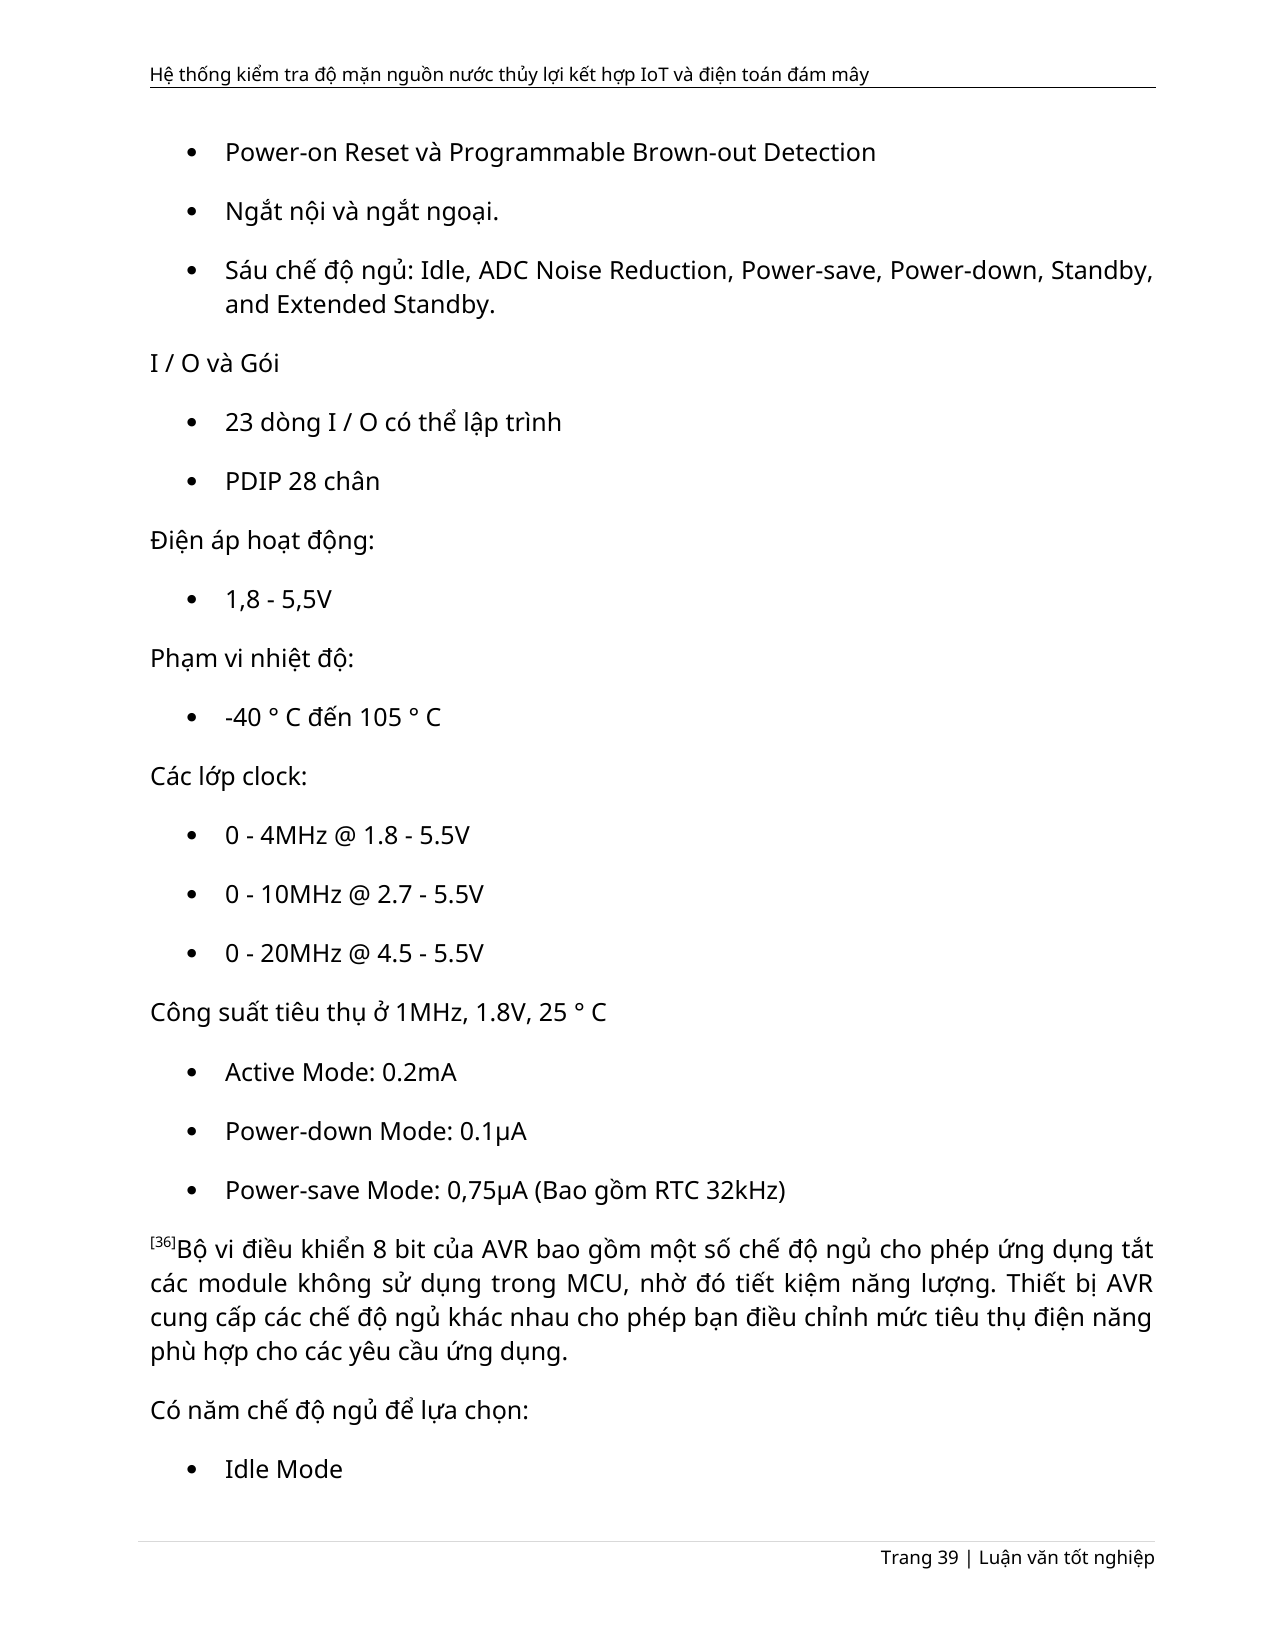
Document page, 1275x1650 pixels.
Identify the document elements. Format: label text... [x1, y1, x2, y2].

list 0 - 4MHz @ 1.8 - 5.5V [187, 818, 1155, 852]
list 0 - 10MHz @ 2.7 - 5.5V [187, 877, 1155, 911]
list PDIP 28 chân [187, 463, 1155, 498]
text Công suất tiêu thụ ở 1MHz, 1.8V, 25 ° C [150, 995, 1155, 1029]
list Ngắt nội và ngắt ngoại. [187, 193, 1155, 227]
text Phạm vi nhiệt độ: [150, 641, 1155, 675]
list 1,8 - 5,5V [187, 582, 1155, 616]
text Điện áp hoạt động: [150, 523, 1155, 557]
list Sáu chế độ ngủ: Idle, ADC Noise Reduction, Power-save, Power-down, Standby, and Extended Standby. [187, 252, 1155, 320]
list Power-down Mode: 0.1μA [187, 1113, 1155, 1147]
text [36]Bộ vi điều khiển 8 bit của AVR bao gồm một số chế độ ngủ cho phép ứng dụng tắt các module không sử dụng trong MCU, nhờ đó tiết kiệm năng lượng. Thiết bị AVR cung cấp các chế độ ngủ khác nhau cho phép bạn điều chỉnh mức tiêu thụ điện năng phù hợp cho các yêu cầu ứng dụng. [150, 1231, 1155, 1368]
list 23 dòng I / O có thể lập trình [187, 404, 1155, 438]
list Power-save Mode: 0,75μA (Bao gồm RTC 32kHz) [187, 1172, 1155, 1206]
list 0 - 20MHz @ 4.5 - 5.5V [187, 936, 1155, 970]
text I / O và Gói [150, 345, 1155, 379]
list Idle Mode [187, 1452, 1155, 1486]
list Power-on Reset và Programmable Brown-out Detection [187, 134, 1155, 168]
list -40 ° C đến 105 ° C [187, 700, 1155, 734]
text Các lớp clock: [150, 759, 1155, 793]
list Active Mode: 0.2mA [187, 1054, 1155, 1088]
text Có năm chế độ ngủ để lựa chọn: [150, 1393, 1155, 1427]
